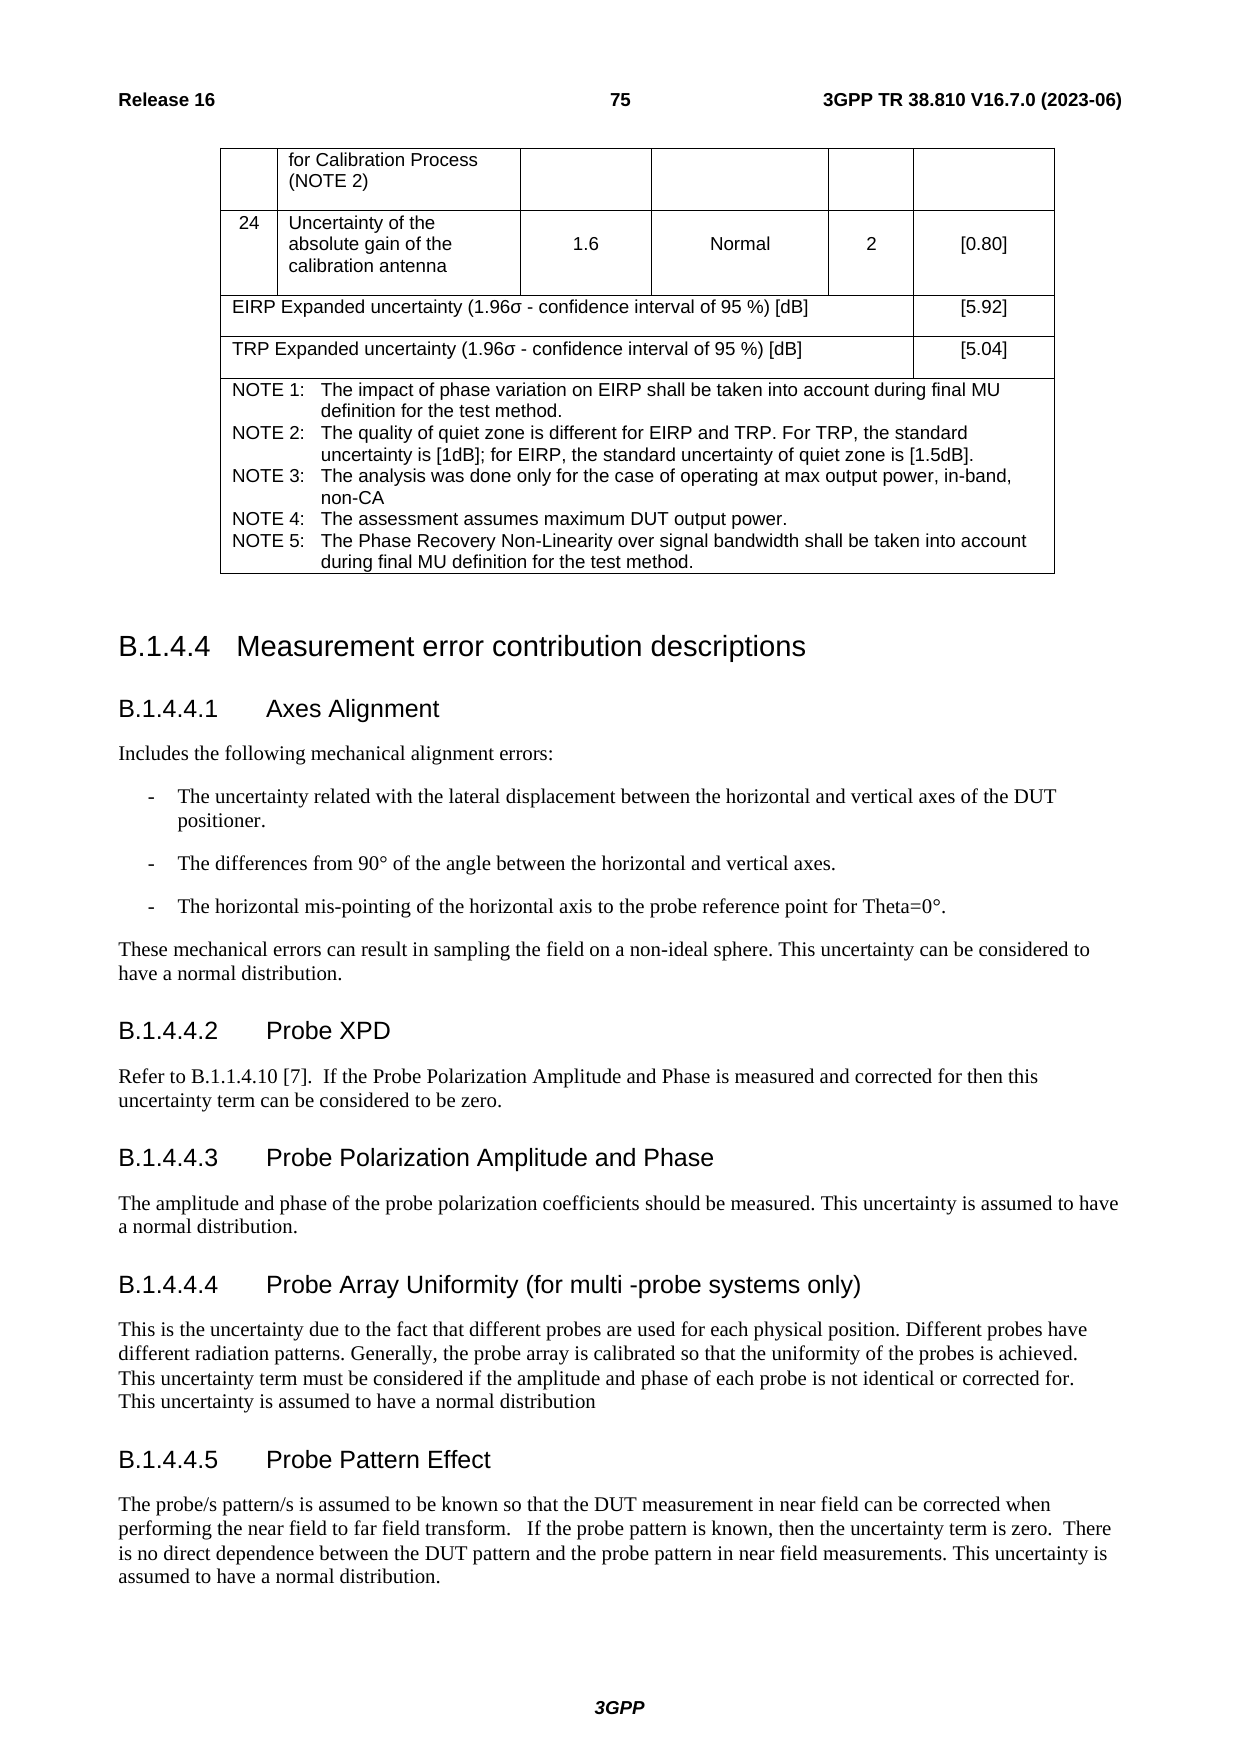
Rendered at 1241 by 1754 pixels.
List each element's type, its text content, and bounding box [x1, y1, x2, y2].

subtitle B.1.4.4.2 Probe XPD [118, 1016, 1122, 1045]
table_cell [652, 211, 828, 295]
text The amplitude and phase of the probe polarization coefficients should be measured. This uncertainty is assumed to have a normal distribution. [118, 1190, 1122, 1238]
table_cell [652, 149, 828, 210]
text - The uncertainty related with the lateral displacement between the horizontal and vertical axes of the DUT positioner. [148, 784, 1122, 832]
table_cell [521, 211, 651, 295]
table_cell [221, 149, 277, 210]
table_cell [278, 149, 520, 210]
subtitle B.1.4.4.3 Probe Polarization Amplitude and Phase [118, 1143, 1122, 1172]
subtitle B.1.4.4 Measurement error contribution descriptions [118, 629, 1122, 663]
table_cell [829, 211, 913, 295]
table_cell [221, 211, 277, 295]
text - The differences from 90° of the angle between the horizontal and vertical axes. [148, 851, 1122, 875]
text Refer to B.1.1.4.10 [7]. If the Probe Polarization Amplitude and Phase is measured and corrected for then this uncertainty term can be considered to be zero. [118, 1063, 1122, 1112]
text Includes the following mechanical alignment errors: [118, 741, 1122, 765]
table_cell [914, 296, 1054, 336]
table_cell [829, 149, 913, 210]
text These mechanical errors can result in sampling the field on a non-ideal sphere. This uncertainty can be considered to have a normal distribution. [118, 937, 1122, 985]
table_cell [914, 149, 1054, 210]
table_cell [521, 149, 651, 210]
text - The horizontal mis-pointing of the horizontal axis to the probe reference point for Theta=0°. [148, 894, 1122, 918]
subtitle B.1.4.4.1 Axes Alignment [118, 694, 1122, 723]
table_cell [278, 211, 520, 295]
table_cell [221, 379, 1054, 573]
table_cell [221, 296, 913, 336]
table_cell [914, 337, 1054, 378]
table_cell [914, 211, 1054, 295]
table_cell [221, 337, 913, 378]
subtitle B.1.4.4.5 Probe Pattern Effect [118, 1445, 1122, 1473]
text This is the uncertainty due to the fact that different probes are used for each physical position. Different probes have different radiation patterns. Generally, the probe array is calibrated so that the uniformity of the probes is achieved. This uncertainty term must be considered if the amplitude and phase of each probe is not identical or corrected for. This uncertainty is assumed to have a normal distribution [118, 1317, 1122, 1413]
subtitle B.1.4.4.4 Probe Array Uniformity (for multi -probe systems only) [118, 1270, 1122, 1298]
text The probe/s pattern/s is assumed to be known so that the DUT measurement in near field can be corrected when performing the near field to far field transform. If the probe pattern is known, then the uncertainty term is zero. There is no direct dependence between the DUT pattern and the probe pattern in near field measurements. This uncertainty is assumed to have a normal distribution. [118, 1492, 1122, 1588]
